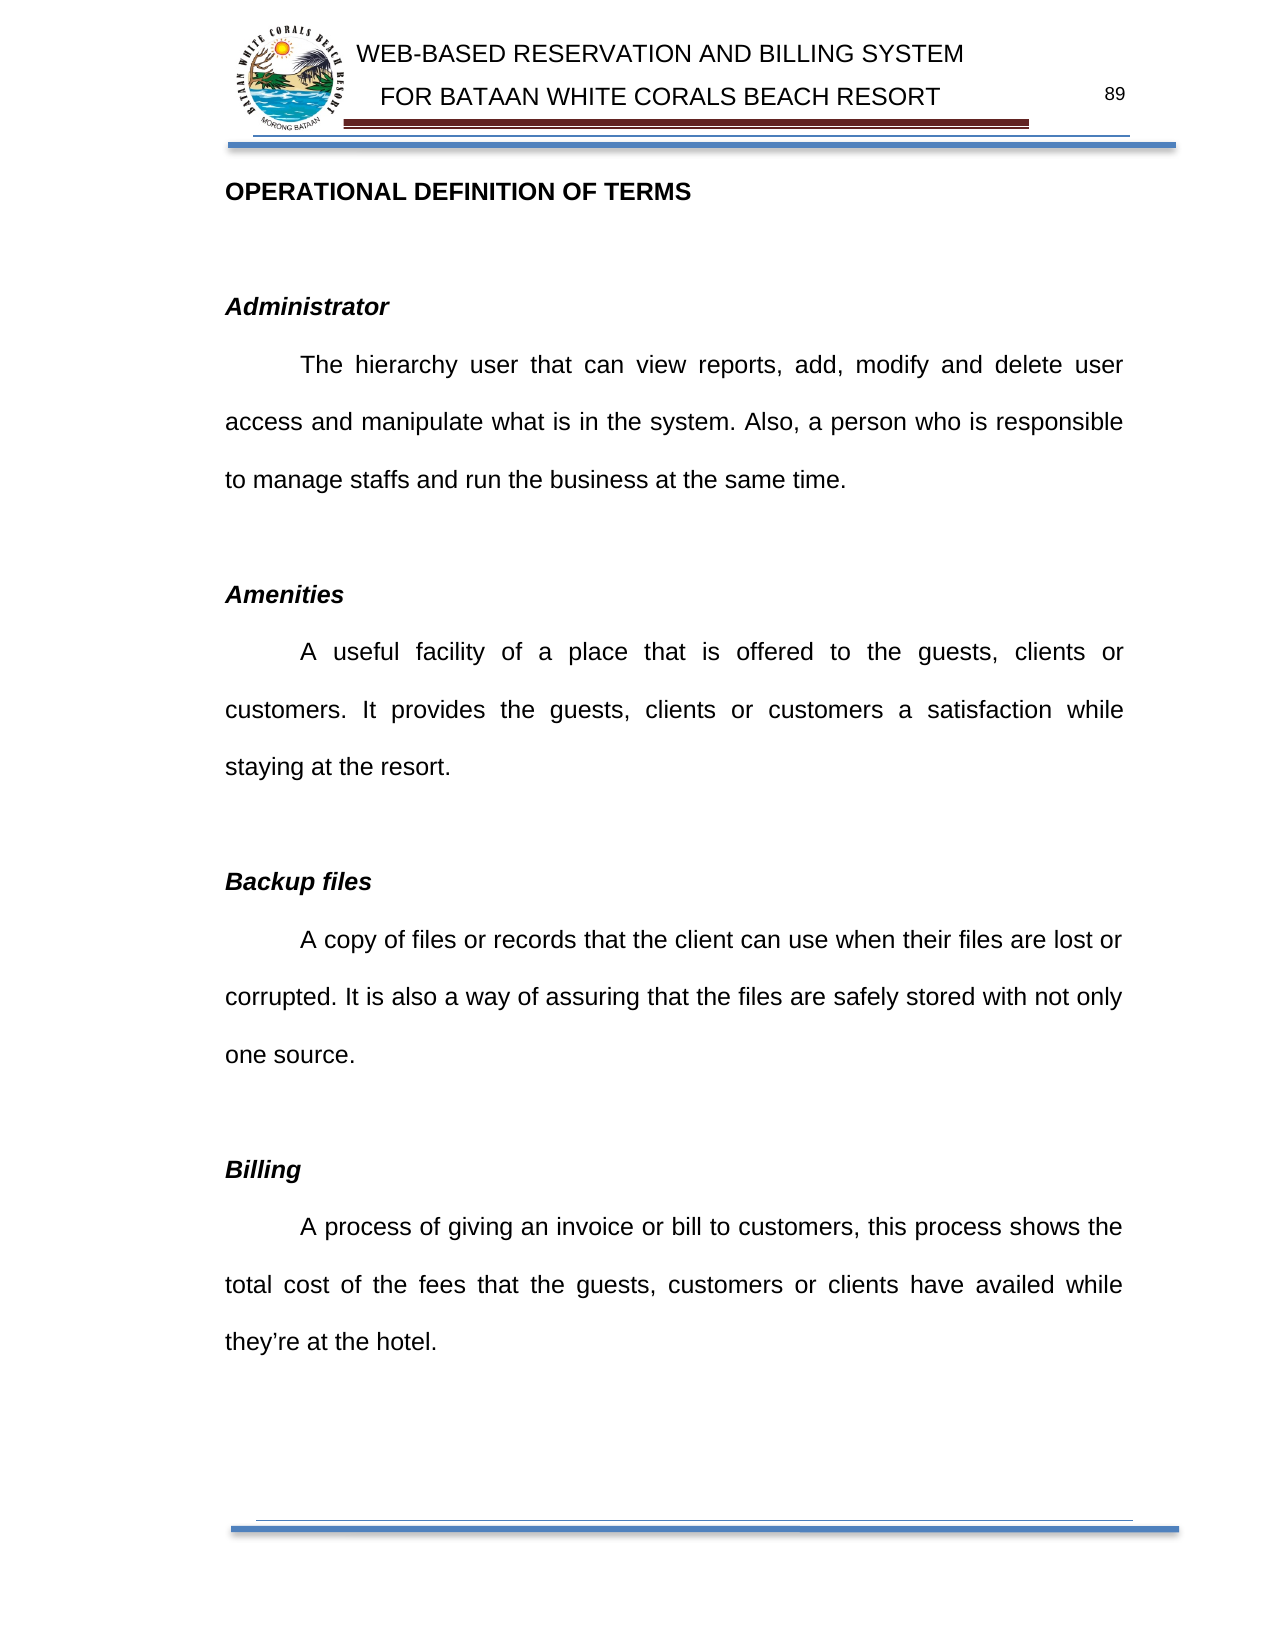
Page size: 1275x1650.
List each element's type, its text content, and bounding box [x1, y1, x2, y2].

text A process of giving an invoice or bill to customers, this process shows the total cost of the fees that the guests, customers or clients have availed while they’re at the hotel. [225, 1212, 1125, 1270]
text The hierarchy user that can view reports, add, modify and delete user access and manipulate what is in the system. Also, a person who is responsible to manage staffs and run the business at the same time. [225, 350, 1125, 493]
text Administrator [225, 292, 1125, 321]
text Billing [225, 1155, 1125, 1183]
text A useful facility of a place that is offered to the guests, clients or customers. It provides the guests, clients or customers a satisfaction while staying at the resort. [225, 637, 1125, 695]
text OPERATIONAL DEFINITION OF TERMS [225, 177, 1125, 206]
text Backup files [225, 867, 1125, 896]
text A useful facility of a place that is offered to the guests, clients or customers. It provides the guests, clients or customers a satisfaction while staying at the resort. [225, 723, 1125, 781]
picture [234, 20, 344, 130]
text Amenities [225, 580, 1125, 608]
text A process of giving an invoice or bill to customers, this process shows the total cost of the fees that the guests, customers or clients have availed while they’re at the hotel. [225, 1298, 1125, 1356]
text A copy of files or records that the client can use when their files are lost or corrupted. It is also a way of assuring that the files are safely stored with not only one source. [225, 925, 1125, 1068]
